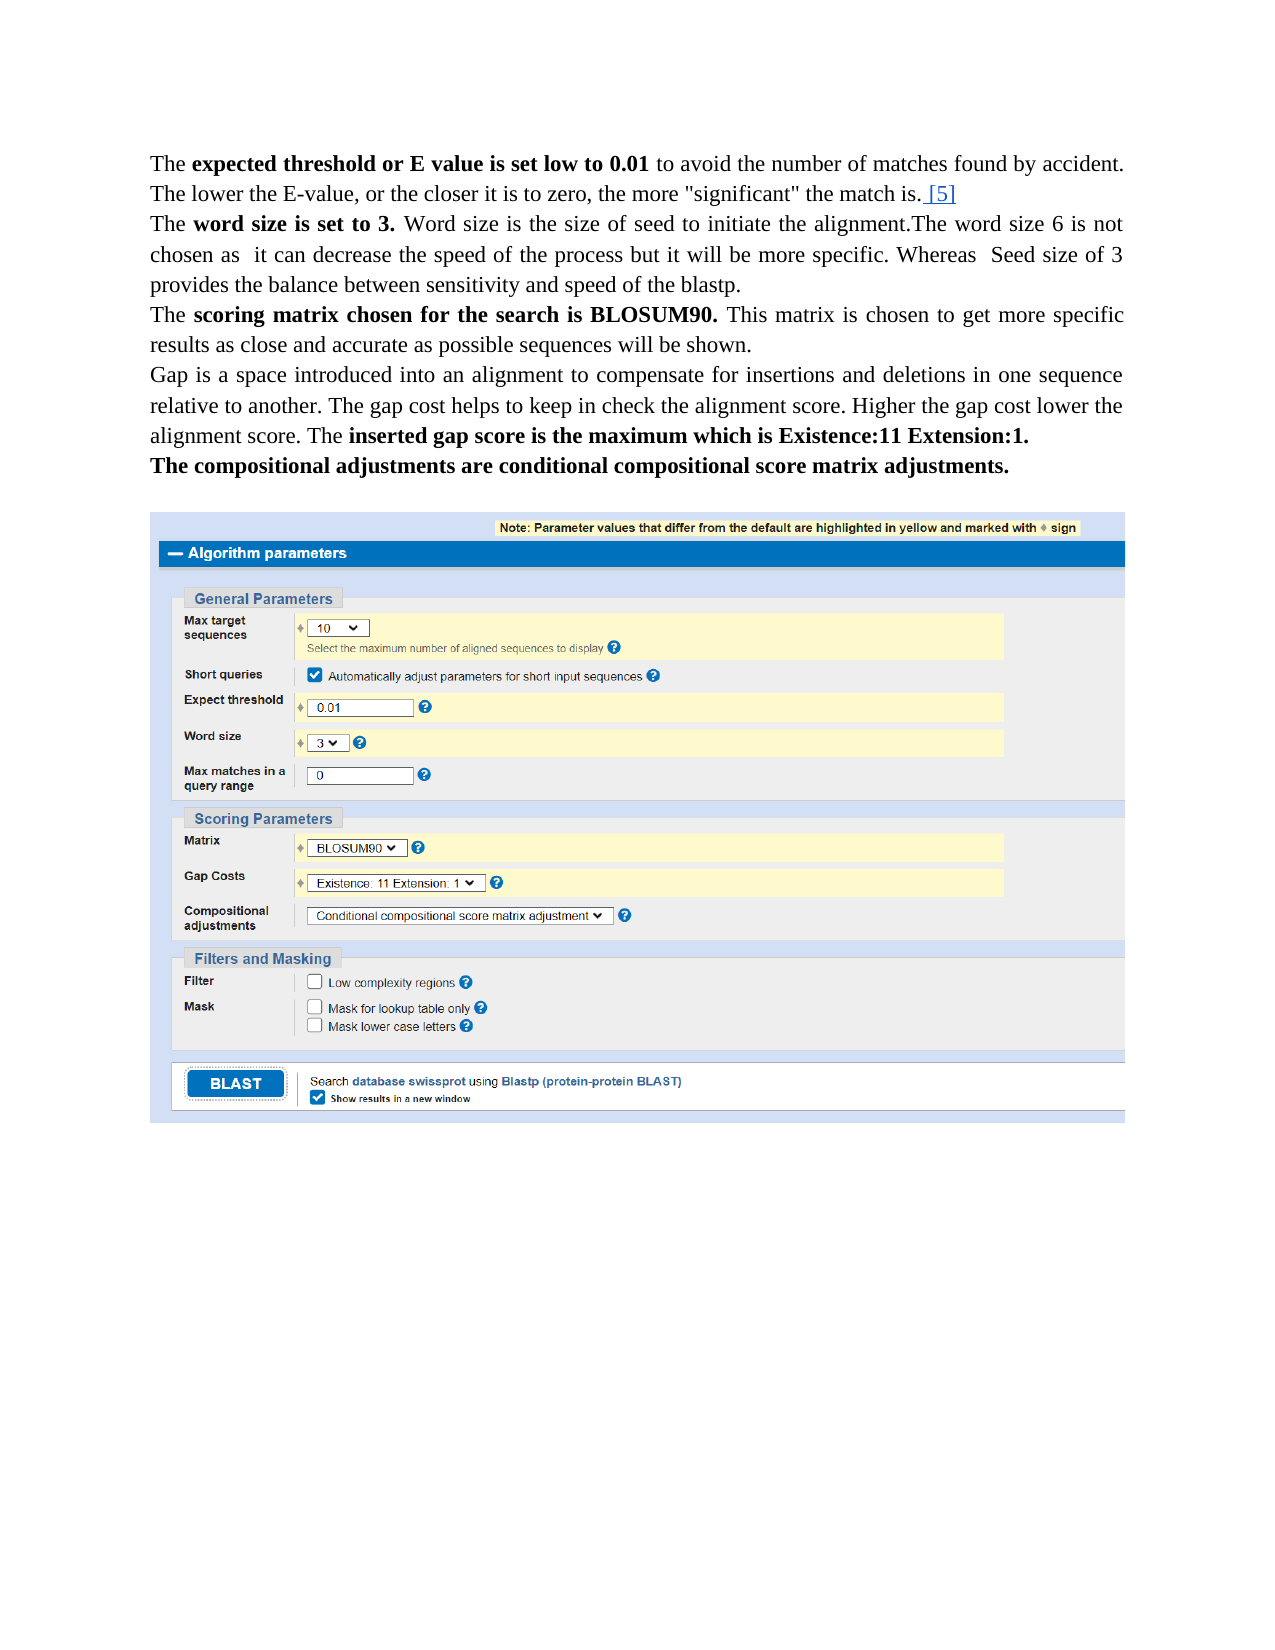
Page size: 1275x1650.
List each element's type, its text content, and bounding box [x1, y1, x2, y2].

text The scoring matrix chosen for the search is BLOSUM90. This matrix is chosen to get more specific results as close and accurate as possible sequences will be shown. [150, 301, 1125, 358]
text The word size is set to 3. Word size is the size of seed to initiate the alignment.The word size 6 is not chosen as it can decrease the speed of the process but it will be more specific. Whereas Seed size of 3 provides the balance between sensitivity and speed of the blastp. [150, 210, 1125, 297]
text The expected threshold or E value is set low to 0.01 to avoid the number of matches found by accident. The lower the E-value, or the closer it is to zero, the more "significant" the match is. [5] [150, 150, 1125, 207]
picture [150, 512, 1125, 1123]
text Gap is a space introduced into an alignment to compensate for insertions and deletions in one sequence relative to another. The gap cost helps to keep in check the alignment score. Higher the gap cost lower the alignment score. The inserted gap score is the maximum which is Existence:11 Extension:1. [150, 361, 1125, 448]
text The compositional adjustments are conditional compositional score matrix adjustments. [150, 452, 1125, 478]
